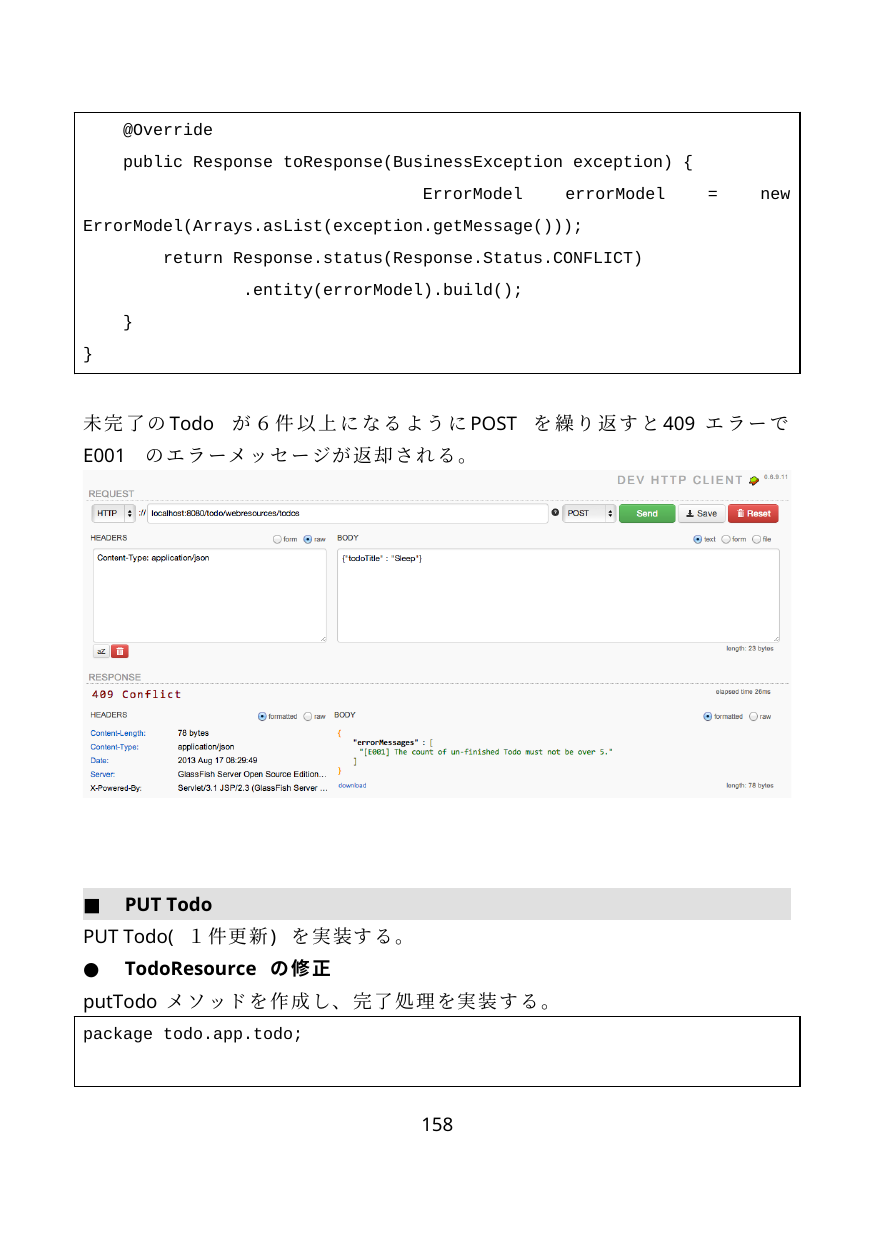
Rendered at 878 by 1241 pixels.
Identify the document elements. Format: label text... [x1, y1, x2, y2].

text PUT Todo(１件更新)を実装する。 [83, 920, 791, 952]
text public Response toResponse(BusinessException exception) { [83, 147, 791, 179]
text putTodoメソッドを作成し、完了処理を実装する。 [83, 984, 791, 1016]
text 未完了のTodoが６件以上になるようにPOSTを繰り返すと40エラーでE001のエラーメッセージが返却される。 [83, 407, 791, 470]
text } [83, 307, 791, 336]
text ErrorModel errorModel = new ErrorModel(Arrays.asList(exception.getMessage())); [83, 179, 791, 243]
picture [82, 470, 792, 798]
subtitle PUT Todo [83, 888, 791, 920]
text package todo.app.todo; [75, 1017, 799, 1051]
text } [75, 336, 799, 373]
text .entity(errorModel).build(); [83, 275, 791, 307]
subtitle TodoResourceの修正 [83, 952, 791, 984]
text @Override [75, 113, 799, 147]
text return Response.status(Response.Status.) [83, 243, 791, 275]
